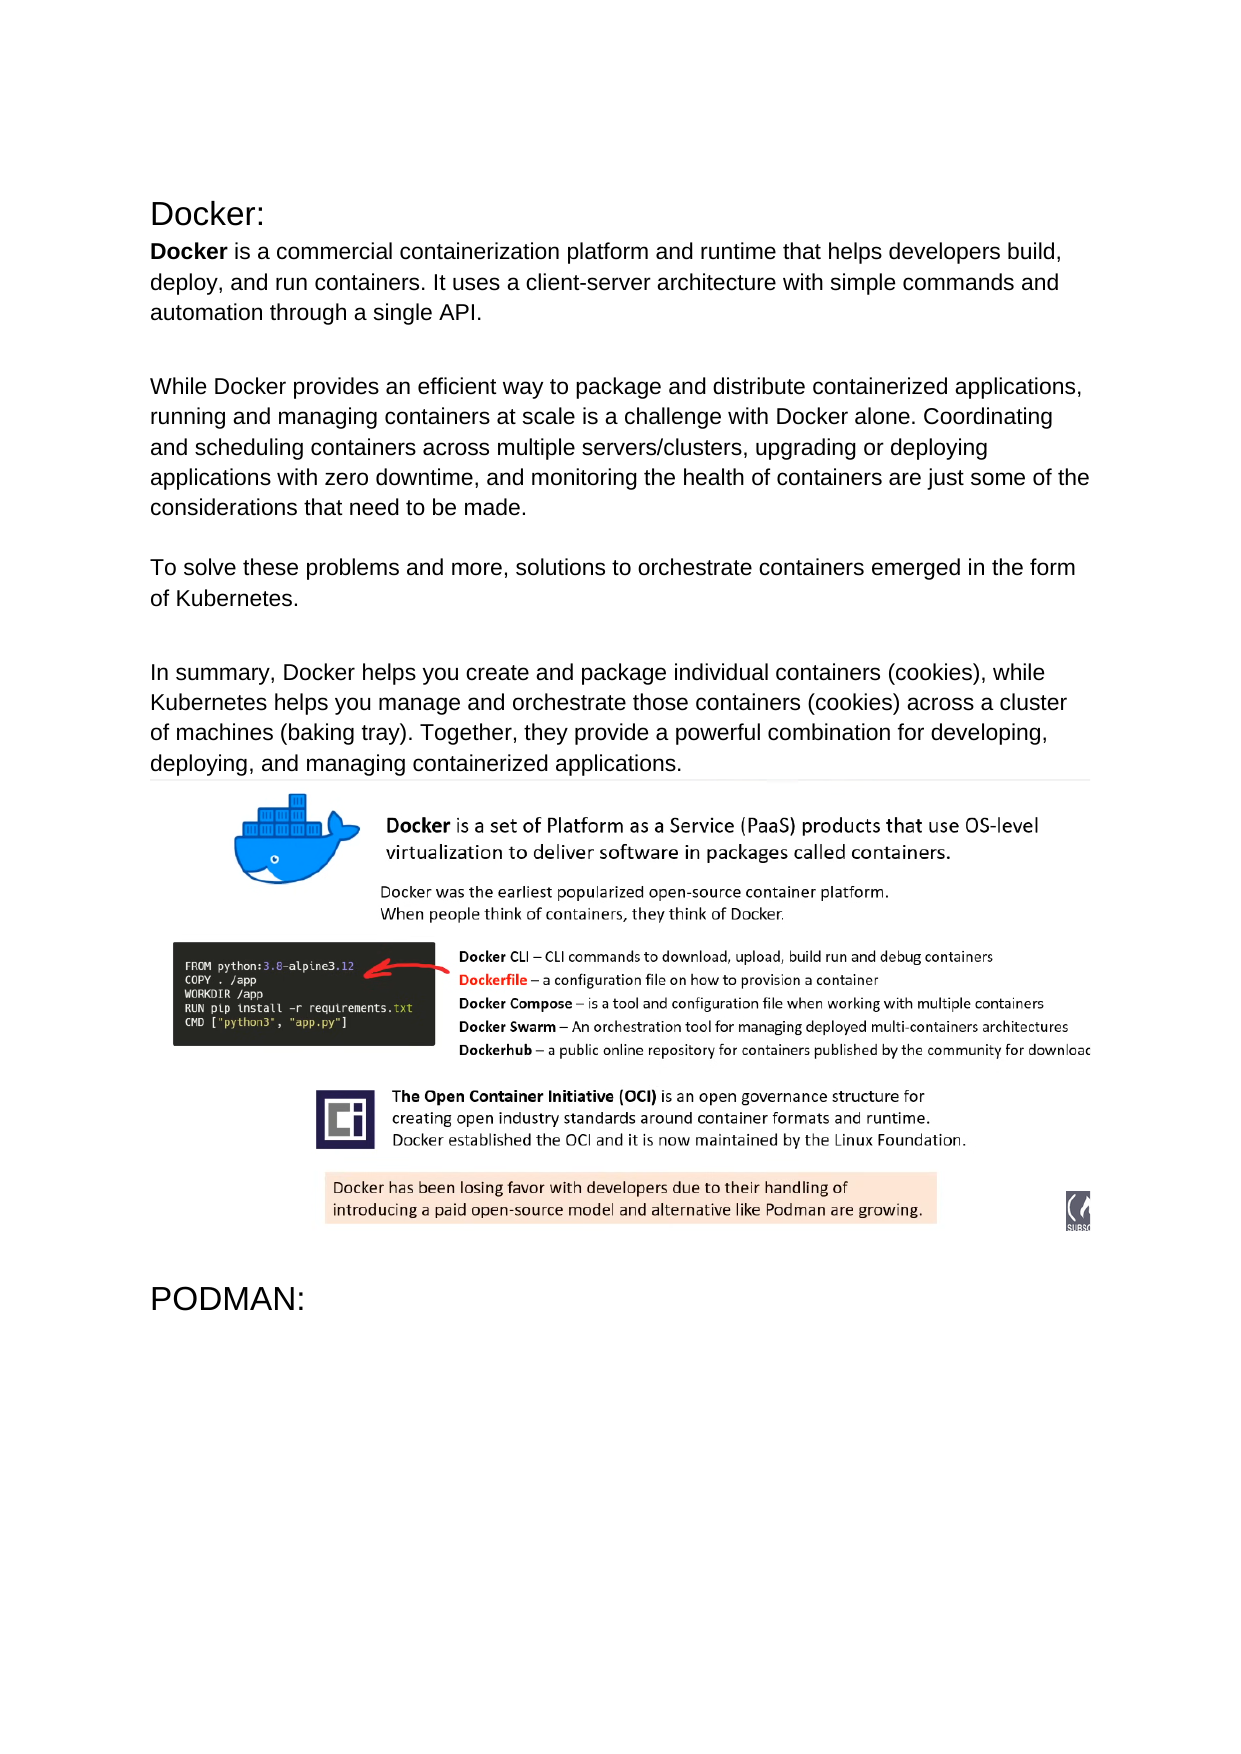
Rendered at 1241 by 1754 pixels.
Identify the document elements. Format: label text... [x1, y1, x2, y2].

text Docker: [150, 194, 1090, 233]
text PODMAN: [150, 1279, 1090, 1317]
text Docker is a commercial containerization platform and runtime that helps developers build, deploy, and run containers. It uses a client-server architecture with simple commands and automation through a single API. [150, 238, 1090, 325]
text In summary, Docker helps you create and package individual containers (cookies), while Kubernetes helps you manage and orchestrate those containers (cookies) across a cluster of machines (baking tray). Together, they provide a powerful combination for developing, deploying, and managing containerized applications. [150, 659, 1090, 776]
text While Docker provides an efficient way to package and distribute containerized applications, running and managing containers at scale is a challenge with Docker alone. Coordinating and scheduling containers across multiple servers/clusters, upgrading or deploying applications with zero downtime, and monitoring the health of containers are just some of the considerations that need to be made. [150, 373, 1090, 520]
picture [150, 779, 1091, 1231]
text To solve these problems and more, solutions to orchestrate containers emerged in the form of Kubernetes. [150, 554, 1090, 611]
